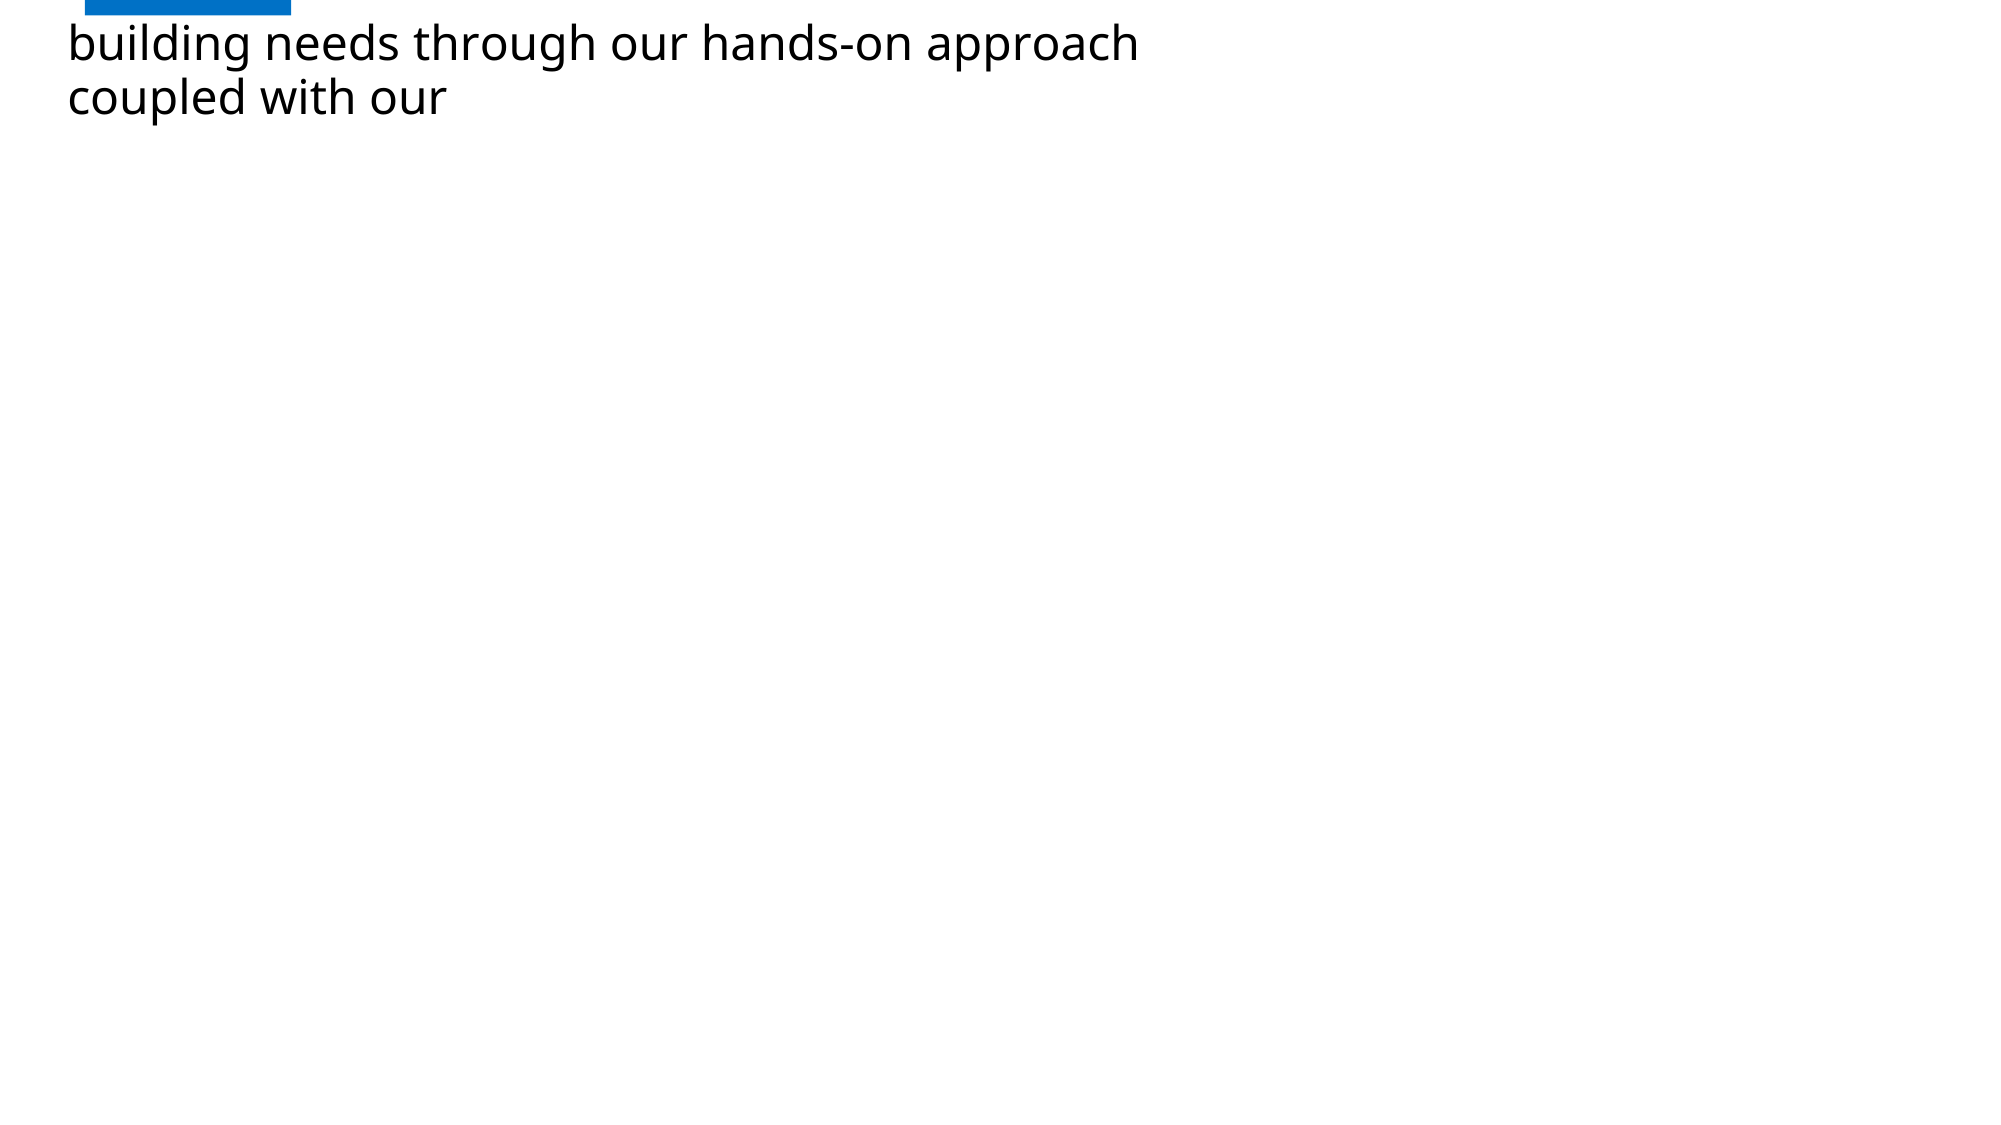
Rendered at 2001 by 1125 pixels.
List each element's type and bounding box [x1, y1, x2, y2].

text [67, 14, 1245, 128]
